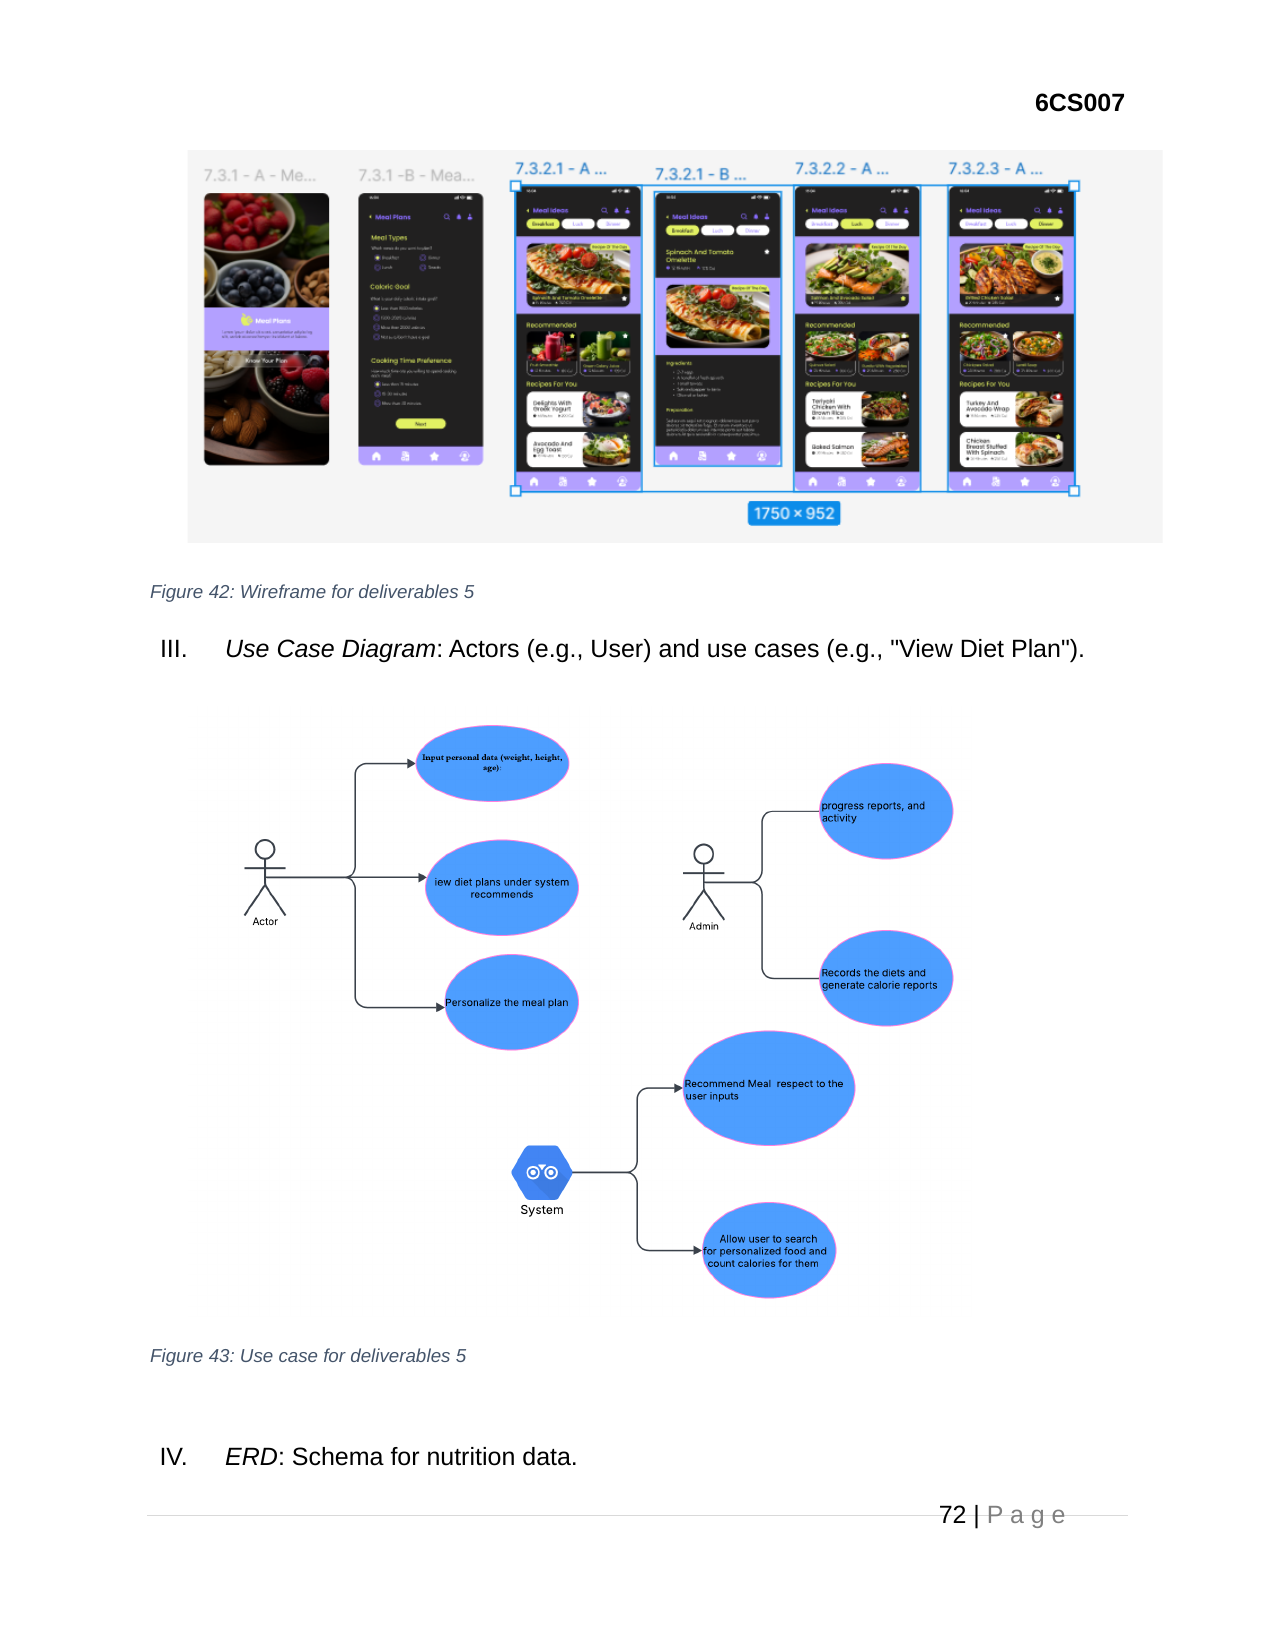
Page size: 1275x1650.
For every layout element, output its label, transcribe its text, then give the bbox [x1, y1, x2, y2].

picture [187, 150, 1163, 543]
text Figure 43: Use case for deliverables 5 [150, 1345, 1125, 1367]
list Use Case Diagram: Actors (e.g., User) and use cases (e.g., "View Diet Plan"). [187, 634, 1125, 663]
list ERD: Schema for nutrition data. [187, 1442, 1125, 1470]
picture [187, 706, 972, 1317]
text Figure 42: Wireframe for deliverables 5 [150, 581, 1125, 602]
